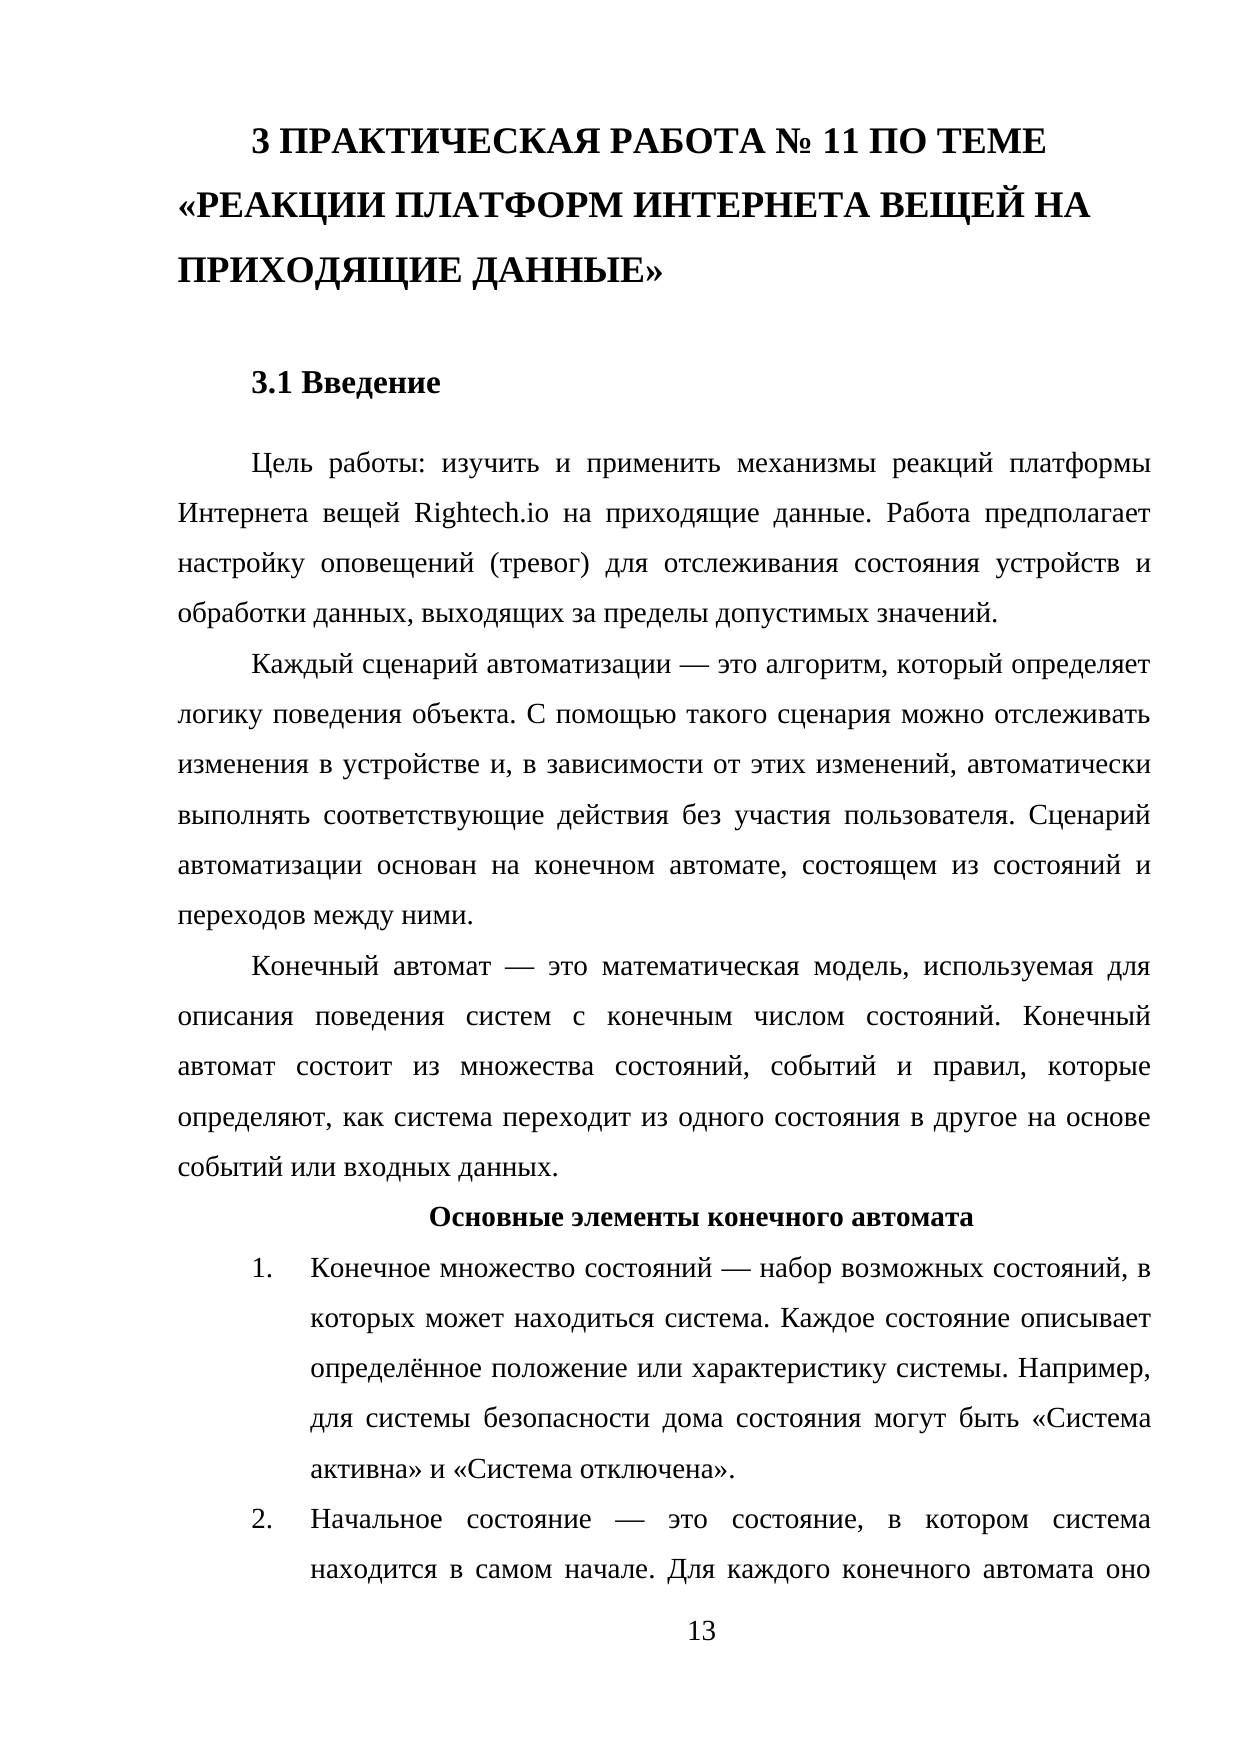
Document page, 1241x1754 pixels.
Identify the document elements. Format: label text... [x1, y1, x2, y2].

text Каждый сценарий автоматизации — это алгоритм, который определяет логику поведения объекта. С помощью такого сценария можно отслеживать изменения в устройстве и, в зависимости от этих изменений, автоматически выполнять соответствующие действия без участия пользователя. Сценарий автоматизации основан на конечном автомате, состоящем из состояний и переходов между ними. [177, 646, 1152, 931]
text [251, 1501, 1152, 1585]
text Цель работы: изучить и применить механизмы реакций платформы Интернета вещей Rightech.io на приходящие данные. Работа предполагает настройку оповещений (тревог) для отслеживания состояния устройств и обработки данных, выходящих за пределы допустимых значений. [177, 445, 1152, 629]
text Основные элементы конечного автомата [177, 1199, 1152, 1233]
subtitle 3 Практическая работа № 11 по теме «РЕАКЦИИ ПЛАТФОРМ ИНТЕРНЕТА ВЕЩЕЙ НА ПРИХОДЯЩИЕ ДАННЫЕ» [177, 118, 1152, 291]
subtitle 3.1 Введение [251, 362, 1152, 401]
list Конечное множество состояний — набор возможных состояний, в которых может находиться система. Каждое состояние описывает определённое положение или характеристику системы. Например, для системы безопасности дома состояния могут быть «Система активна» и «Система отключена». [251, 1250, 1152, 1484]
text Конечный автомат — это математическая модель, используемая для описания поведения систем с конечным числом состояний. Конечный автомат состоит из множества состояний, событий и правил, которые определяют, как система переходит из одного состояния в другое на основе событий или входных данных. [177, 948, 1152, 1183]
